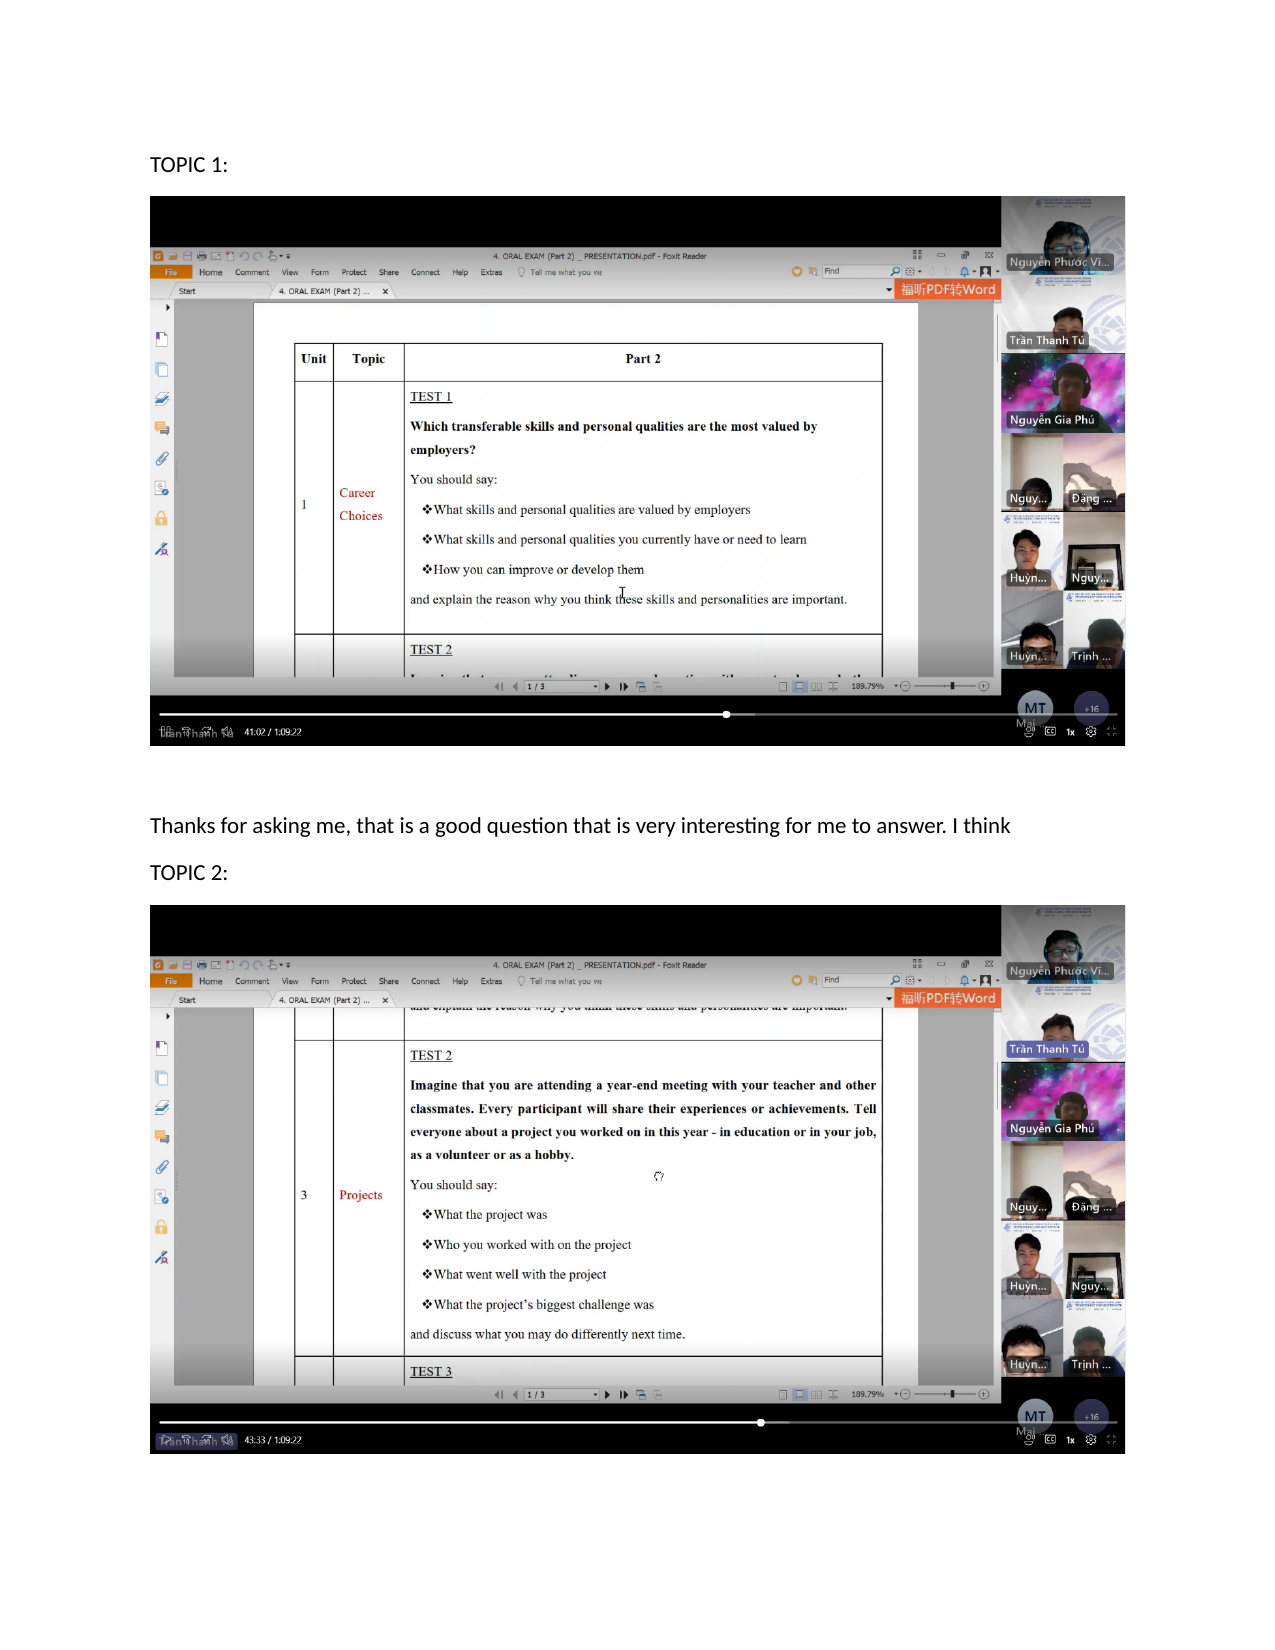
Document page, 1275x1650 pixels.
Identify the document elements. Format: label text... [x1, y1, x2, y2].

text TOPIC 2: [150, 858, 1125, 886]
picture [150, 905, 1125, 1454]
text TOPIC 1: [150, 150, 1125, 178]
text Thanks for asking me, that is a good question that is very interesting for me to answer. I think [150, 811, 1125, 839]
picture [150, 196, 1125, 746]
